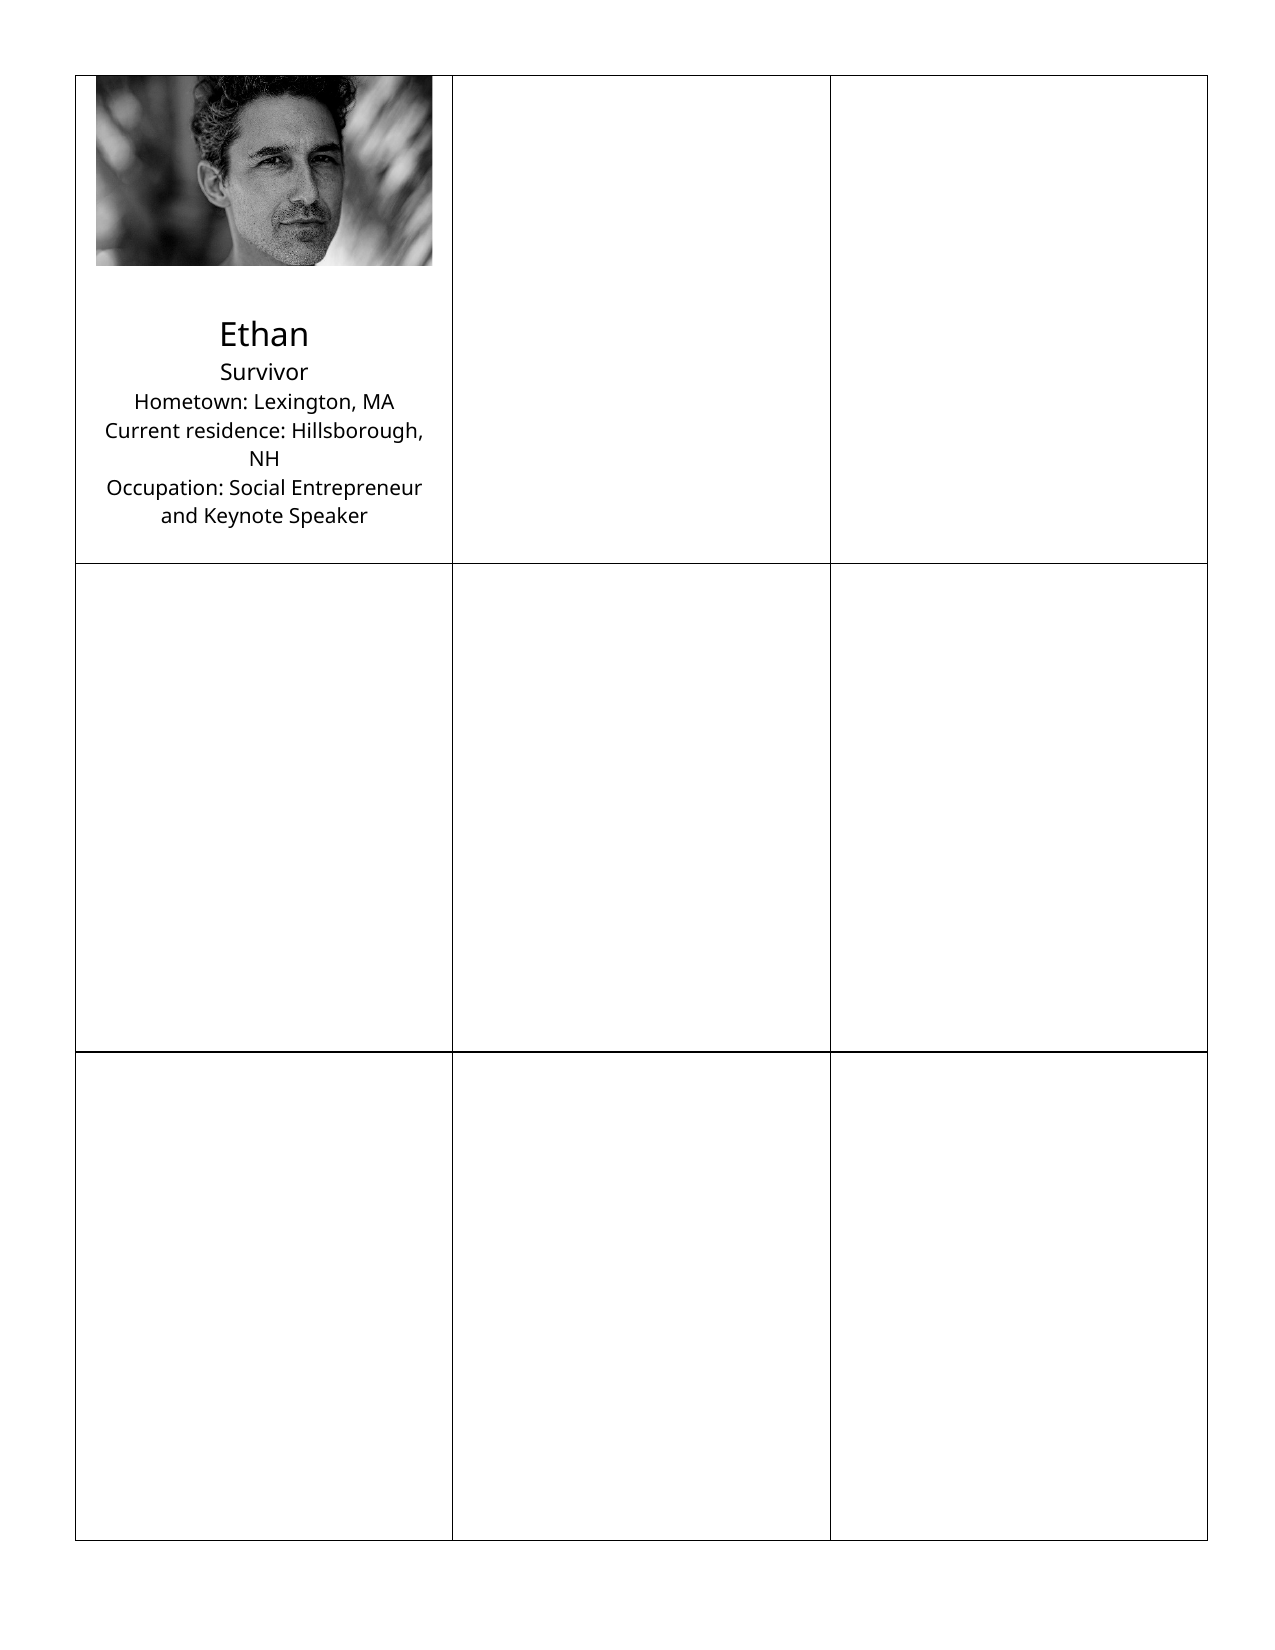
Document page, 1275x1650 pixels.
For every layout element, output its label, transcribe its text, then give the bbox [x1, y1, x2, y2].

table_cell [453, 564, 830, 1051]
picture [96, 76, 433, 266]
table_cell [831, 1053, 1207, 1540]
table_cell [76, 564, 452, 1051]
table_header [453, 76, 830, 563]
table_header Ethan Survivor Hometown: Lexington, MA Current residence: Hillsborough, NH Occupation: Social Entrepreneur and Keynote Speaker [76, 76, 452, 563]
table_cell [453, 1053, 830, 1540]
table_header [831, 76, 1207, 563]
table_cell [76, 1053, 452, 1540]
table_cell [831, 564, 1207, 1051]
